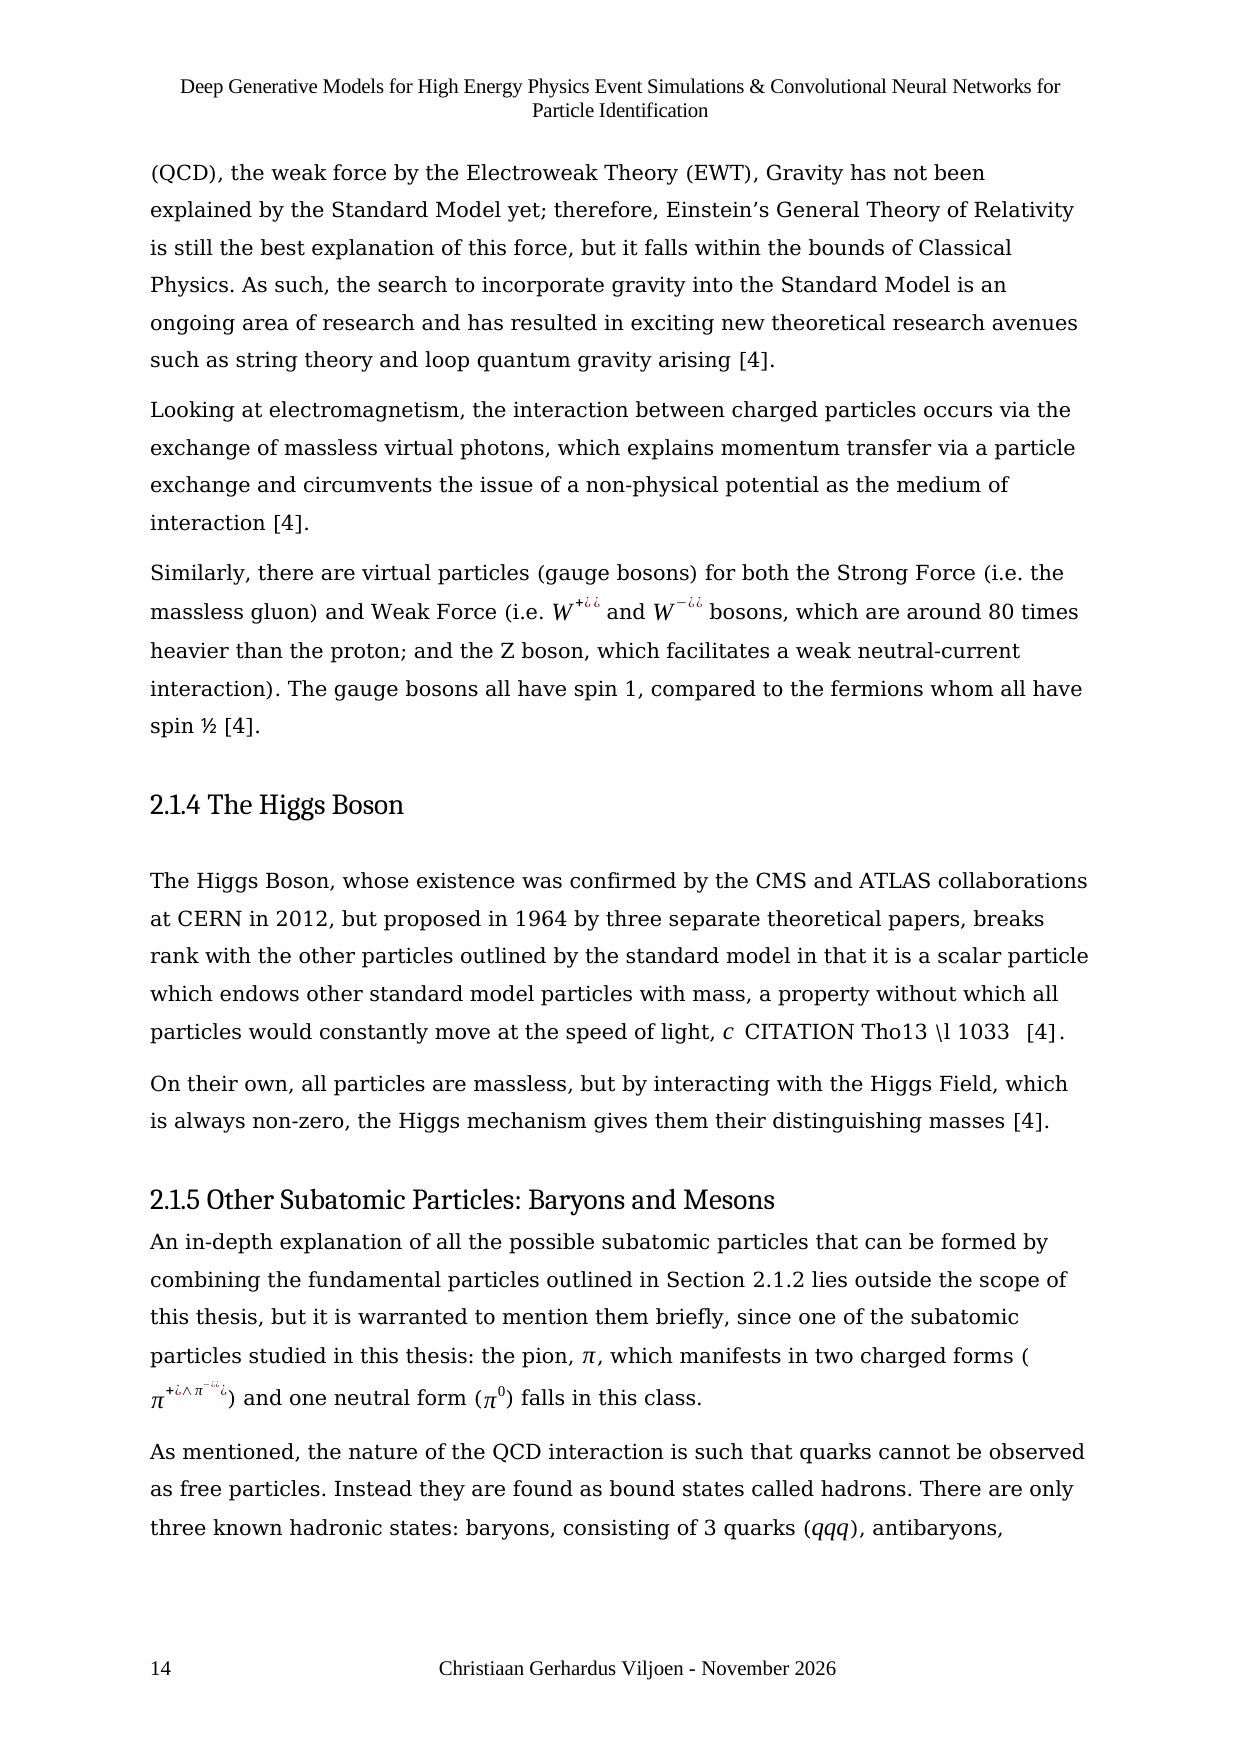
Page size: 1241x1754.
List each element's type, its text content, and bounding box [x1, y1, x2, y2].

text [150, 1438, 1090, 1541]
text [150, 159, 1090, 372]
text An in-depth explanation of all the possible subatomic particles that can be formed by combining the fundamental particles outlined in Section 2.1.2 lies outside the scope of this thesis, but it is warranted to mention them briefly, since one of the subatomic particles studied in this thesis: the pion, , which manifests in two charged forms () and one neutral form () falls in this class. [150, 1229, 1090, 1413]
text Looking at electromagnetism, the interaction between charged particles occurs via the exchange of massless virtual photons, which explains momentum transfer via a particle exchange and circumvents the issue of a non-physical potential as the medium of interaction. [150, 397, 1090, 534]
text The Higgs Boson, whose existence was confirmed by the CMS and ATLAS collaborations at CERN in 2012, but proposed in 1964 by three separate theoretical papers, breaks rank with the other particles outlined by the standard model in that it is a scalar particle which endows other standard model particles with mass, a property without which all particles would constantly move at the speed of light, . [150, 868, 1090, 1046]
subtitle Other Subatomic Particles: Baryons and Mesons [150, 1183, 1090, 1217]
text On their own, all particles are massless, but by interacting with the Higgs Field, which is always non-zero, the Higgs mechanism gives them their distinguishing masses. [150, 1071, 1090, 1133]
subtitle The Higgs Boson [150, 788, 1090, 822]
text Similarly, there are virtual particles (gauge bosons) for both the Strong Force (i.e. the massless gluon) and Weak Force (i.e. and bosons, which are around 80 times heavier than the proton; and the Z boson, which facilitates a weak neutral-current interaction). The gauge bosons all have spin 1, compared to the fermions whom all have spin ½. [150, 559, 1090, 738]
